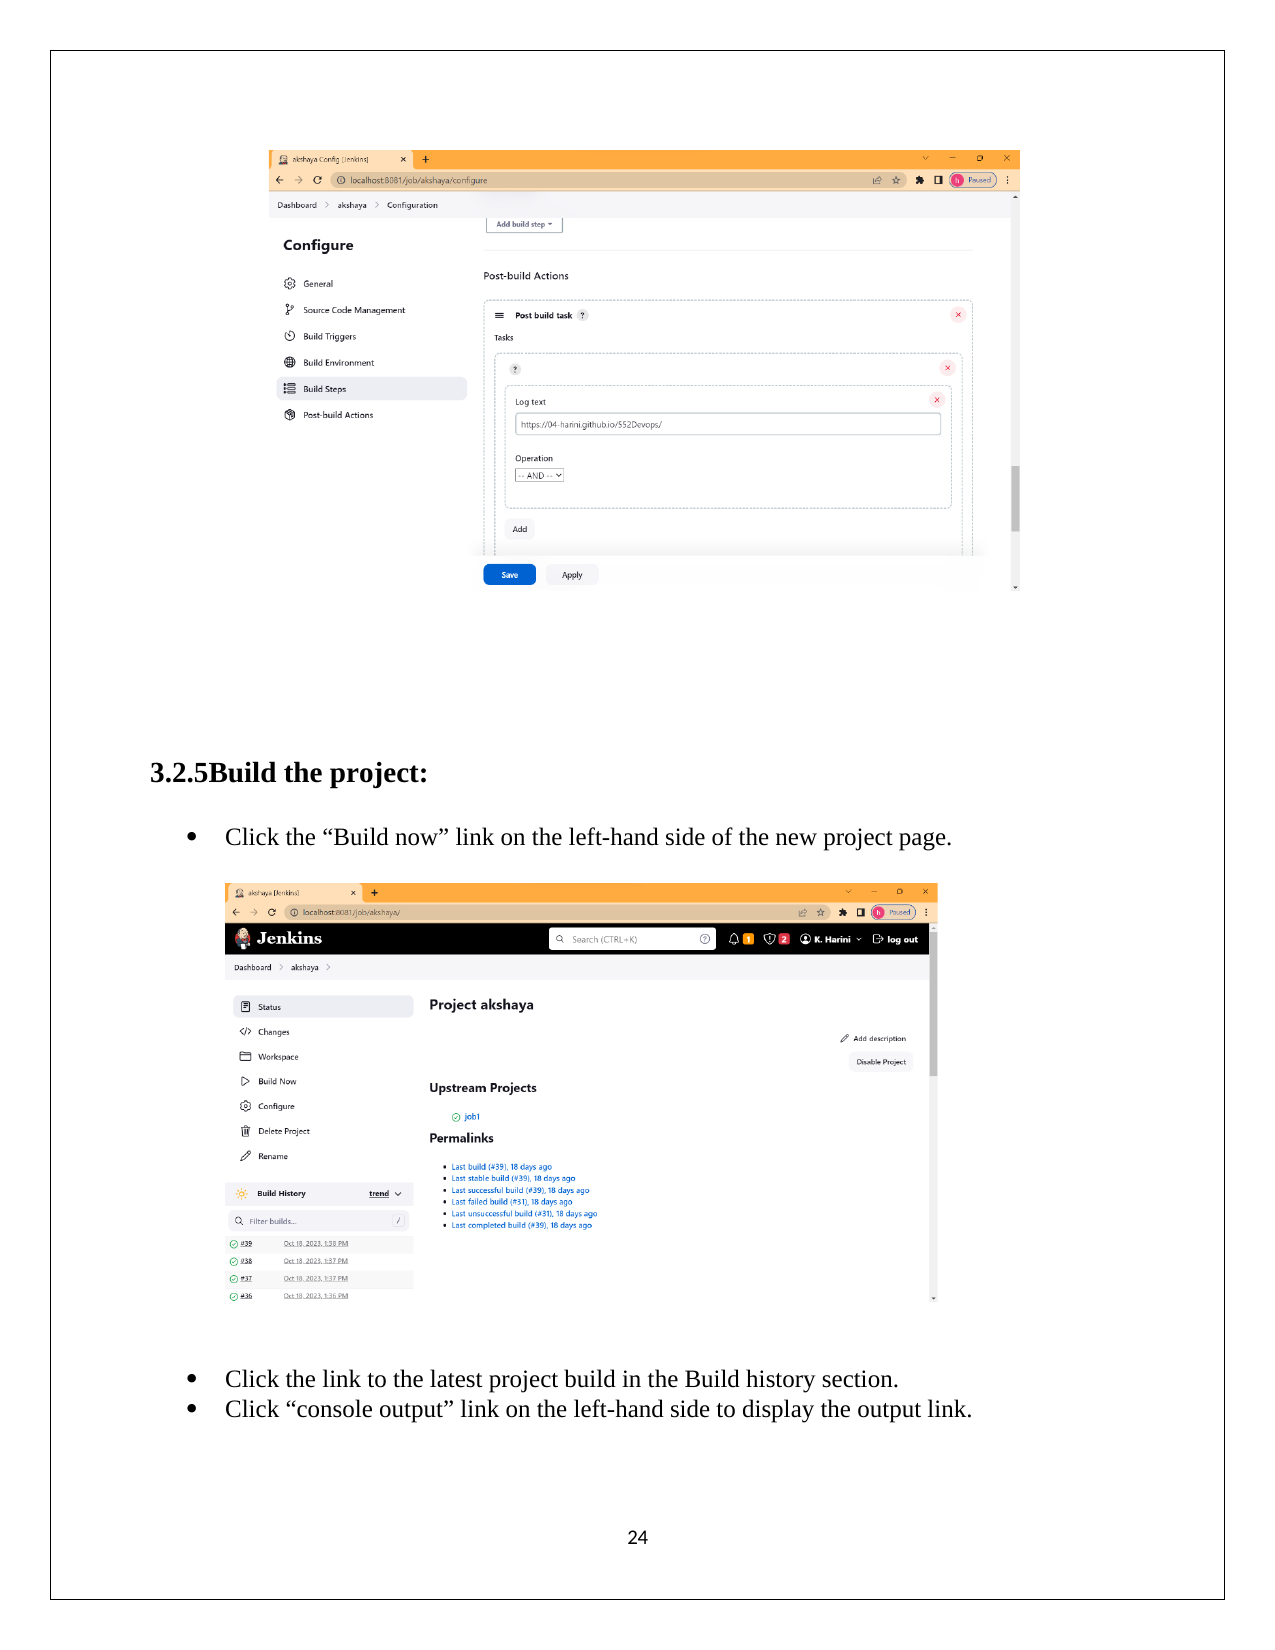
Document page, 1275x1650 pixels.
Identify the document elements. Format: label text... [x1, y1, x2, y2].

list Click the “Build now” link on the left-hand side of the new project page. [187, 822, 1125, 851]
text 3.2.5Build the project: [150, 755, 1125, 788]
picture [268, 150, 1020, 591]
picture [225, 883, 938, 1302]
list Click “console output” link on the left-hand side to display the output link. [187, 1394, 1125, 1423]
list Click the link to the latest project build in the Build history section. [187, 1364, 1125, 1393]
